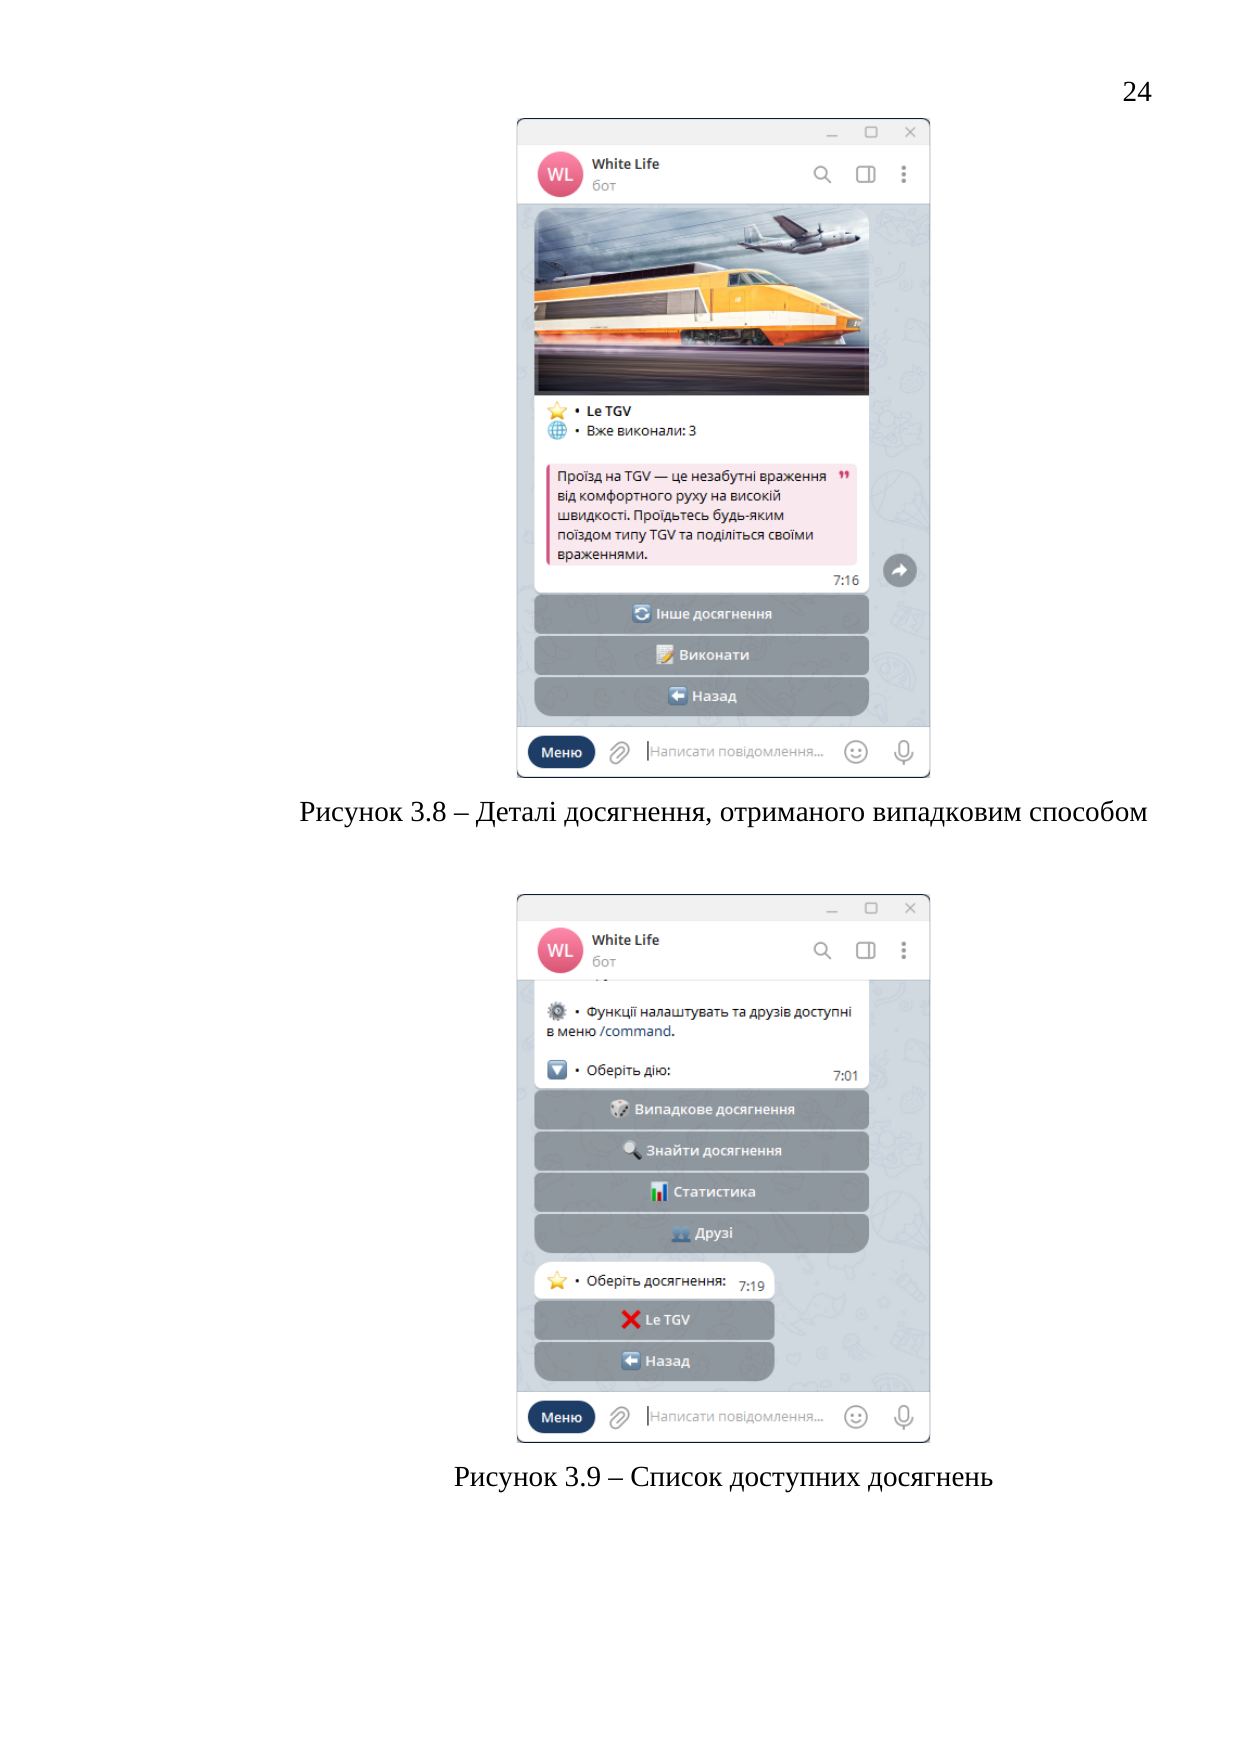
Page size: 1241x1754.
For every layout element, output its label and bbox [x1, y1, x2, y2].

list [295, 118, 1152, 1543]
picture [516, 118, 931, 778]
picture [516, 894, 931, 1443]
